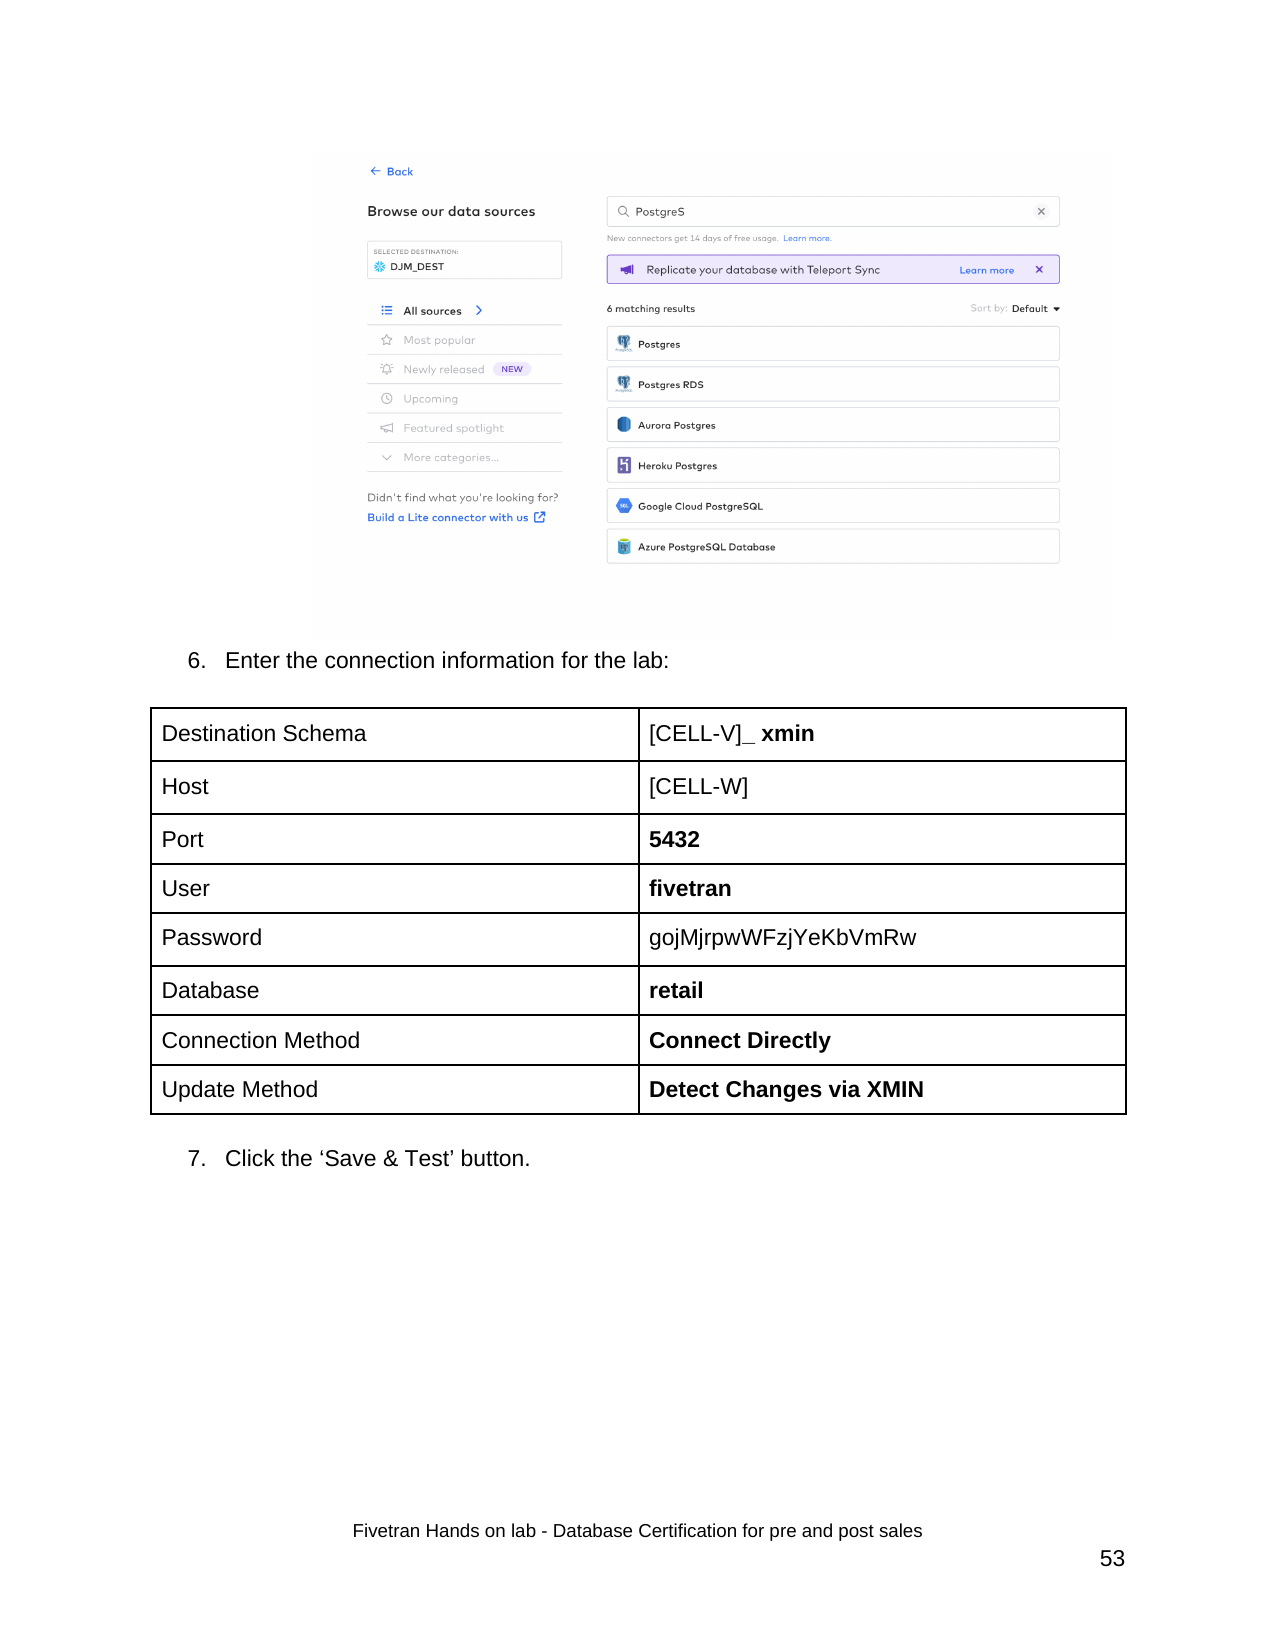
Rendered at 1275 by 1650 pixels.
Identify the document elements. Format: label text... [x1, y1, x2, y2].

table_cell 5432 [640, 815, 1125, 863]
list Enter the connection information for the lab: [187, 647, 1125, 673]
table_cell Database [152, 967, 638, 1014]
table_cell Detect Changes via XMIN [640, 1066, 1125, 1113]
table_header Destination Schema [152, 709, 638, 760]
table_cell gojMjrpwWFzjYeKbVmRw [640, 914, 1125, 965]
table_header [CELL-V]_ xmin [640, 709, 1125, 760]
table_cell fivetran [640, 865, 1125, 912]
table_cell Connect Directly [640, 1016, 1125, 1063]
list Click the ‘Save & Test’ button. [187, 1145, 1125, 1171]
table_cell [CELL-W] [640, 762, 1125, 813]
table_cell Host [152, 762, 638, 813]
table_cell Update Method [152, 1066, 638, 1113]
table_cell Connection Method [152, 1016, 638, 1063]
table_cell Password [152, 914, 638, 965]
table_cell Port [152, 815, 638, 863]
table_cell retail [640, 967, 1125, 1014]
table_cell User [152, 865, 638, 912]
picture [312, 150, 1113, 643]
